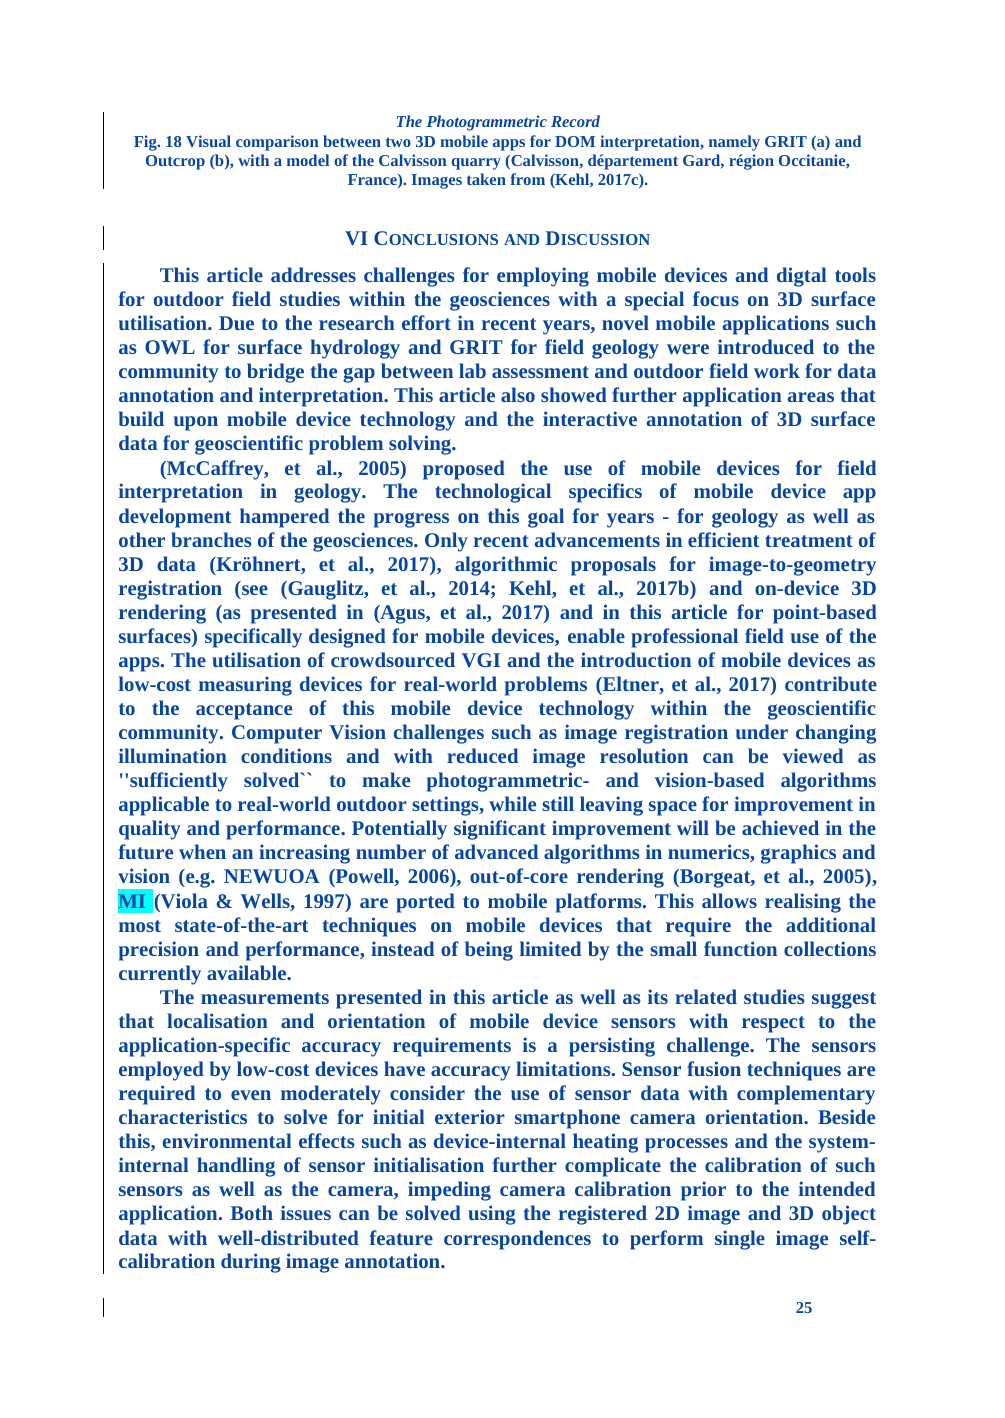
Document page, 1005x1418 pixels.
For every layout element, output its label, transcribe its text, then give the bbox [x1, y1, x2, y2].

text The measurements presented in this article as well as its related studies suggest that localisation and orientation of mobile device sensors with respect to the application-specific accuracy requirements is a persisting challenge. The sensors employed by low-cost devices have accuracy limitations. Sensor fusion techniques are required to even moderately consider the use of sensor data with complementary characteristics to solve for initial exterior smartphone camera orientation. Beside this, environmental effects such as device-internal heating processes and the system-internal handling of sensor initialisation further complicate the calibration of such sensors as well as the camera, impeding camera calibration prior to the intended application. Both issues can be solved using the registered 2D image and 3D object data with well-distributed feature correspondences to perform single image self-calibration during image annotation. [118, 985, 877, 1273]
text This article addresses challenges for employing mobile devices and digtal tools for outdoor field studies within the geosciences with a special focus on 3D surface utilisation. Due to the research effort in recent years, novel mobile applications such as OWL for surface hydrology and GRIT for field geology were introduced to the community to bridge the gap between lab assessment and outdoor field work for data annotation and interpretation. This article also showed further application areas that build upon mobile device technology and the interactive annotation of 3D surface data for geoscientific problem solving. [118, 263, 877, 455]
text Fig. 18 Visual comparison between two 3D mobile apps for DOM interpretation, namely GRIT (a) and Outcrop (b), with a model of the Calvisson quarry (Calvisson, département Gard, région Occitanie, France). Images taken from . [118, 131, 877, 189]
subtitle VI Conclusions and Discussion [118, 226, 877, 250]
text proposed the use of mobile devices for field interpretation in geology. The technological specifics of mobile device app development hampered the progress on this goal for years - for geology as well as other branches of the geosciences. Only recent advancements in efficient treatment of 3D data , algorithmic proposals for image-to-geometry registration (see and on-device 3D rendering (as presented in and in this article for point-based surfaces) specifically designed for mobile devices, enable professional field use of the apps. The utilisation of crowdsourced VGI and the introduction of mobile devices as low-cost measuring devices for real-world problems contribute to the acceptance of this mobile device technology within the geoscientific community. Computer Vision challenges such as image registration under changing illumination conditions and with reduced image resolution can be viewed as ''sufficiently solved`` to make photogrammetric- and vision-based algorithms applicable to real-world outdoor settings, while still leaving space for improvement in quality and performance. Potentially significant improvement will be achieved in the future when an increasing number of advanced algorithms in numerics, graphics and vision (e.g. NEWUOA , out-of-core rendering , MI are ported to mobile platforms. This allows realising the most state-of-the-art techniques on mobile devices that require the additional precision and performance, instead of being limited by the small function collections currently available. [118, 455, 877, 985]
